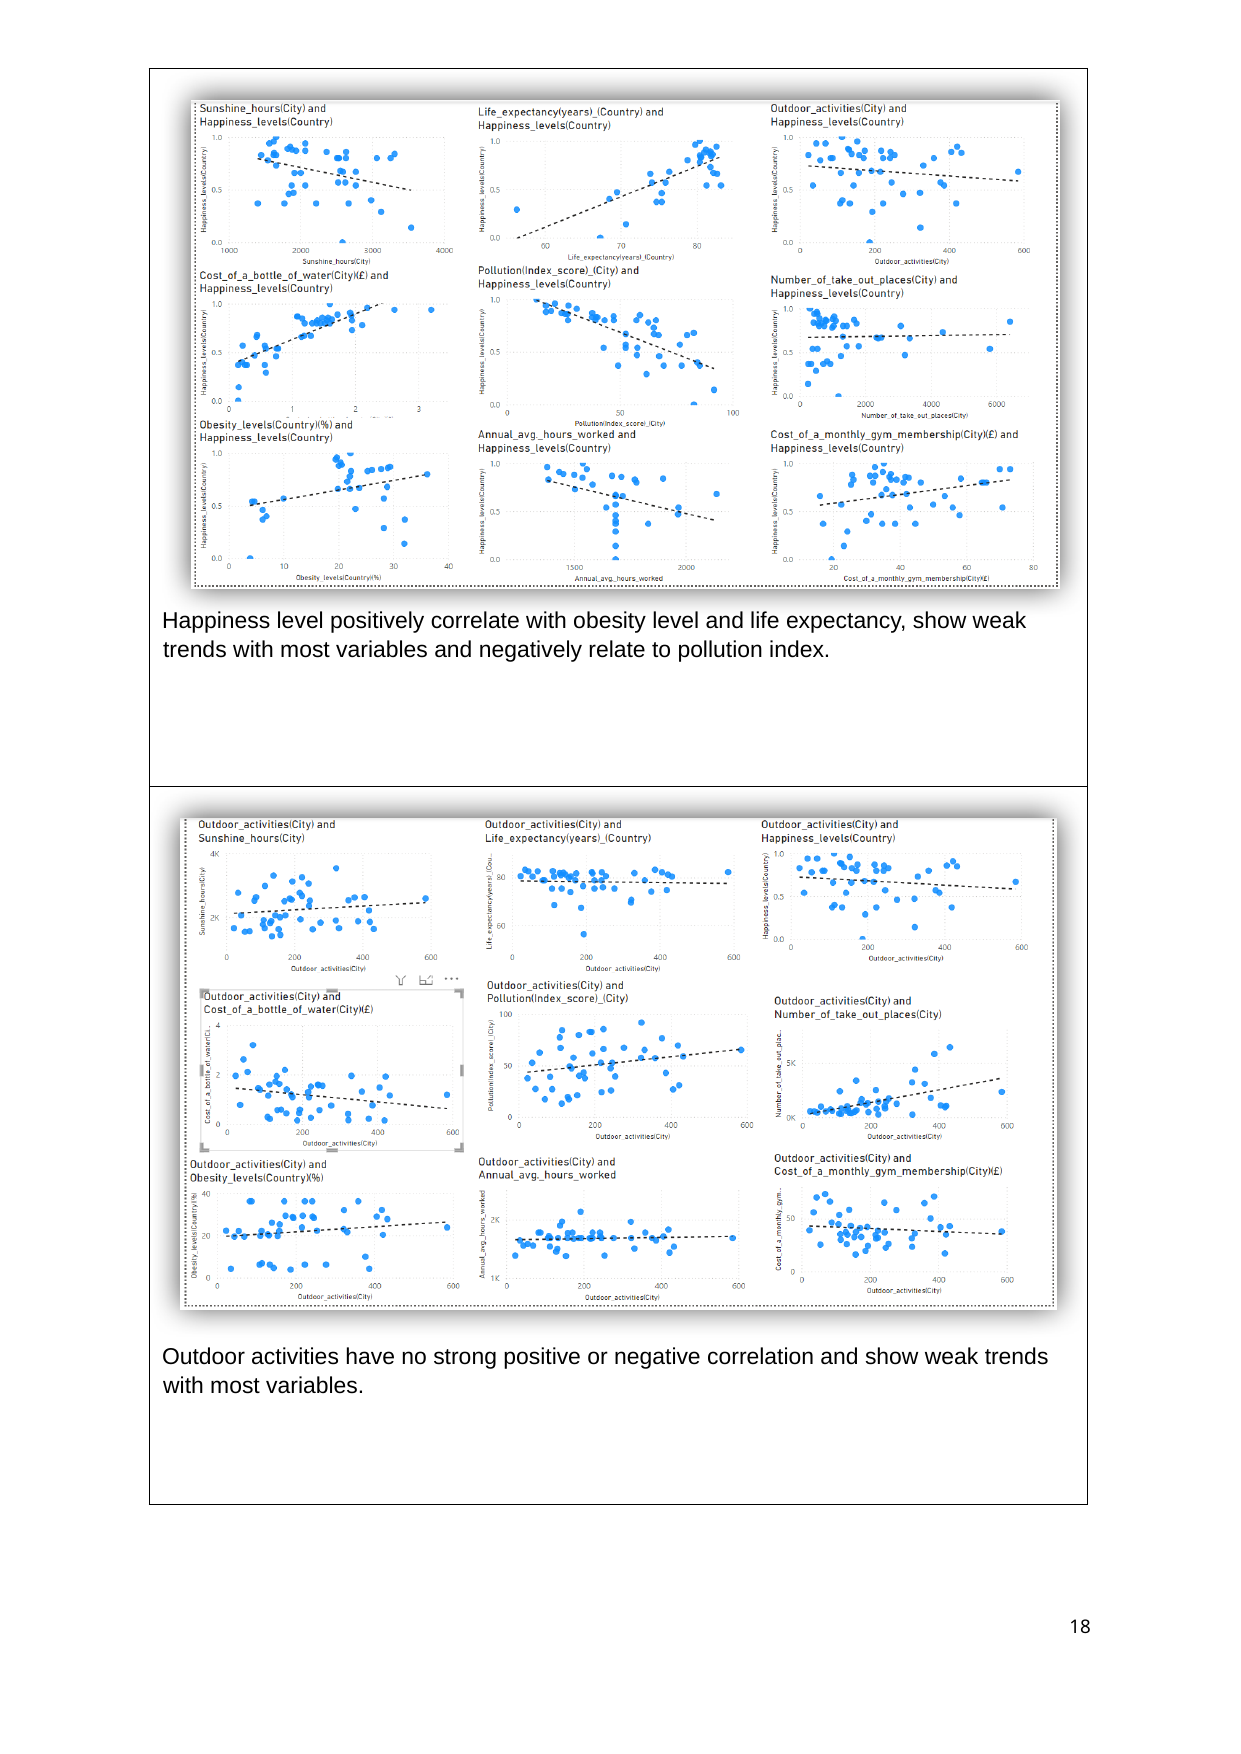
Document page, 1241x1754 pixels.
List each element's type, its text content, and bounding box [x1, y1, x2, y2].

table_cell Happiness level positively correlate with obesity level and life expectancy, show weak trends with most variables and negatively relate to pollution index. [150, 69, 1087, 786]
picture [180, 818, 1057, 1310]
table_cell Outdoor activities have no strong positive or negative correlation and show weak trends with most variables. [150, 787, 1087, 1504]
